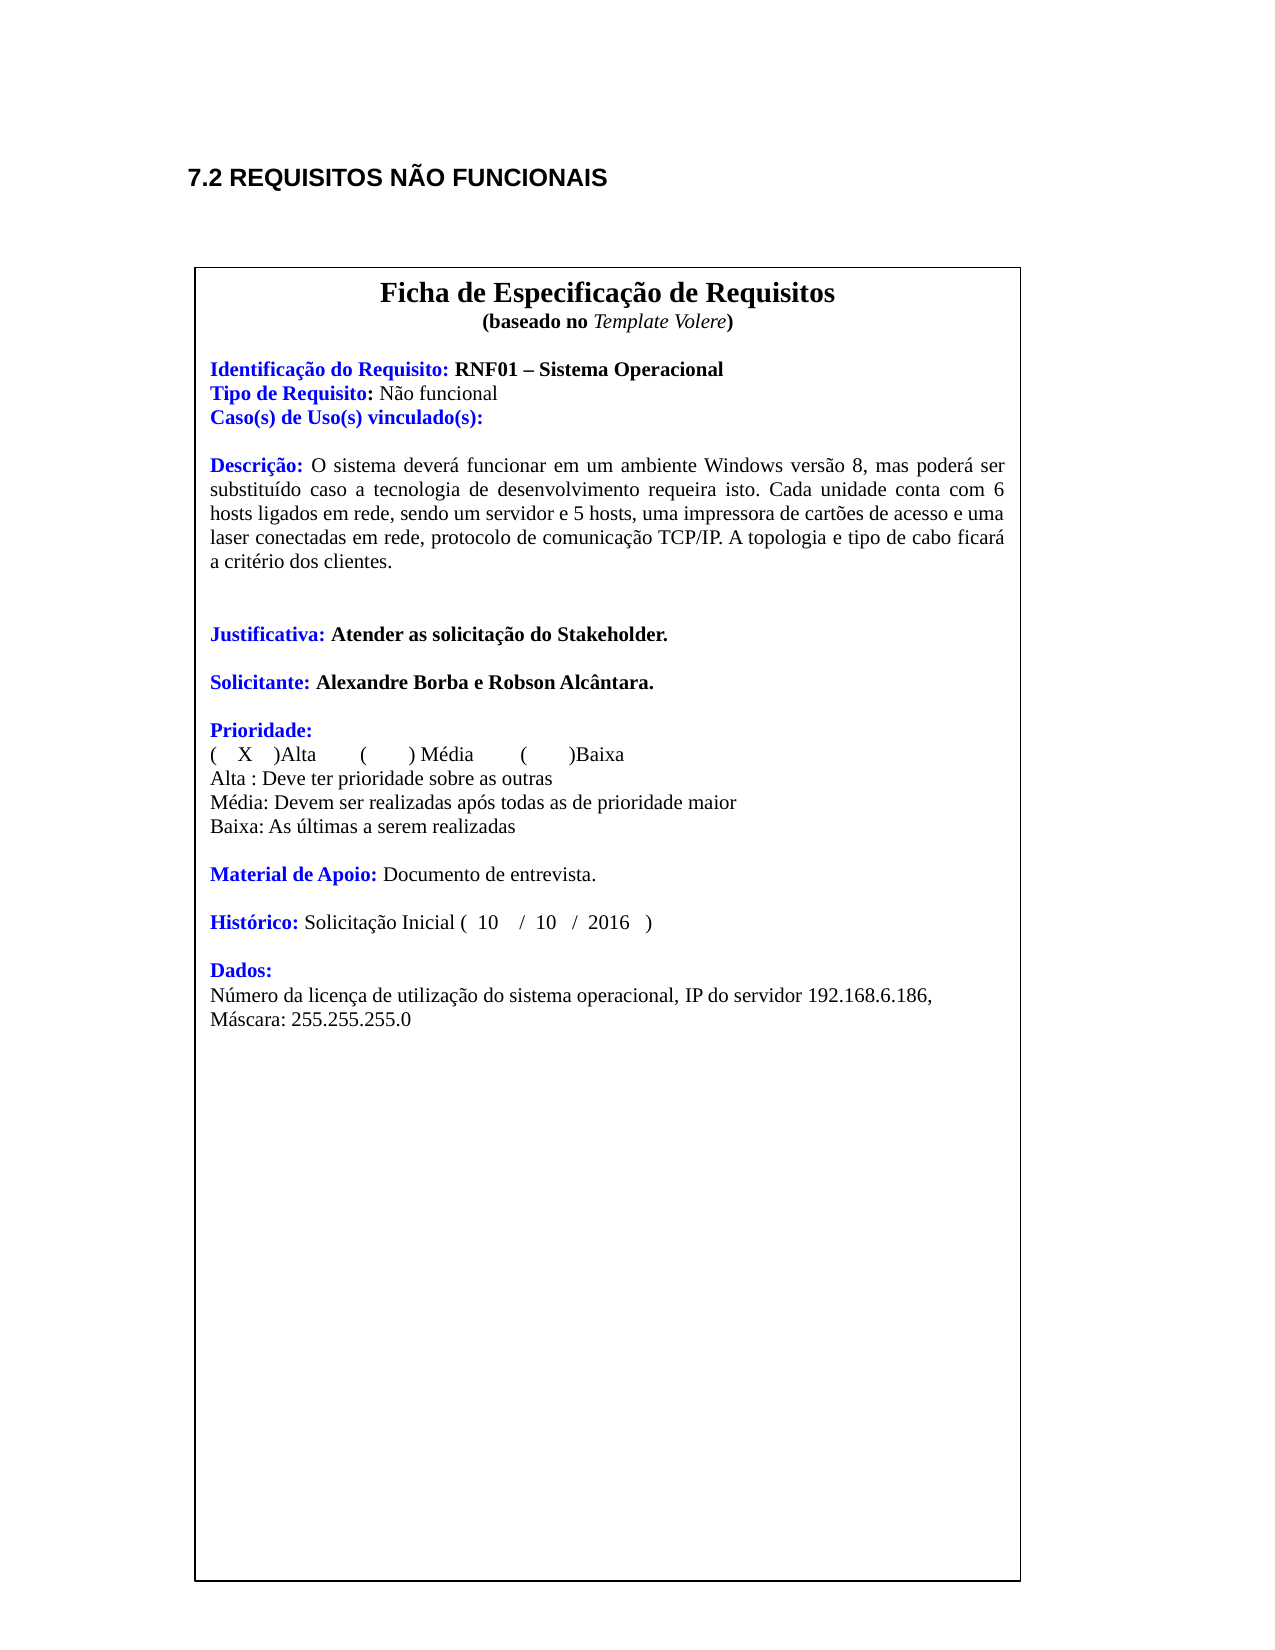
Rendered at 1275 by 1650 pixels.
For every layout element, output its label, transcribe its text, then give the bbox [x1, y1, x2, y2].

text 7.2 REQUISITOS NÃO FUNCIONAIS [187, 162, 1087, 191]
